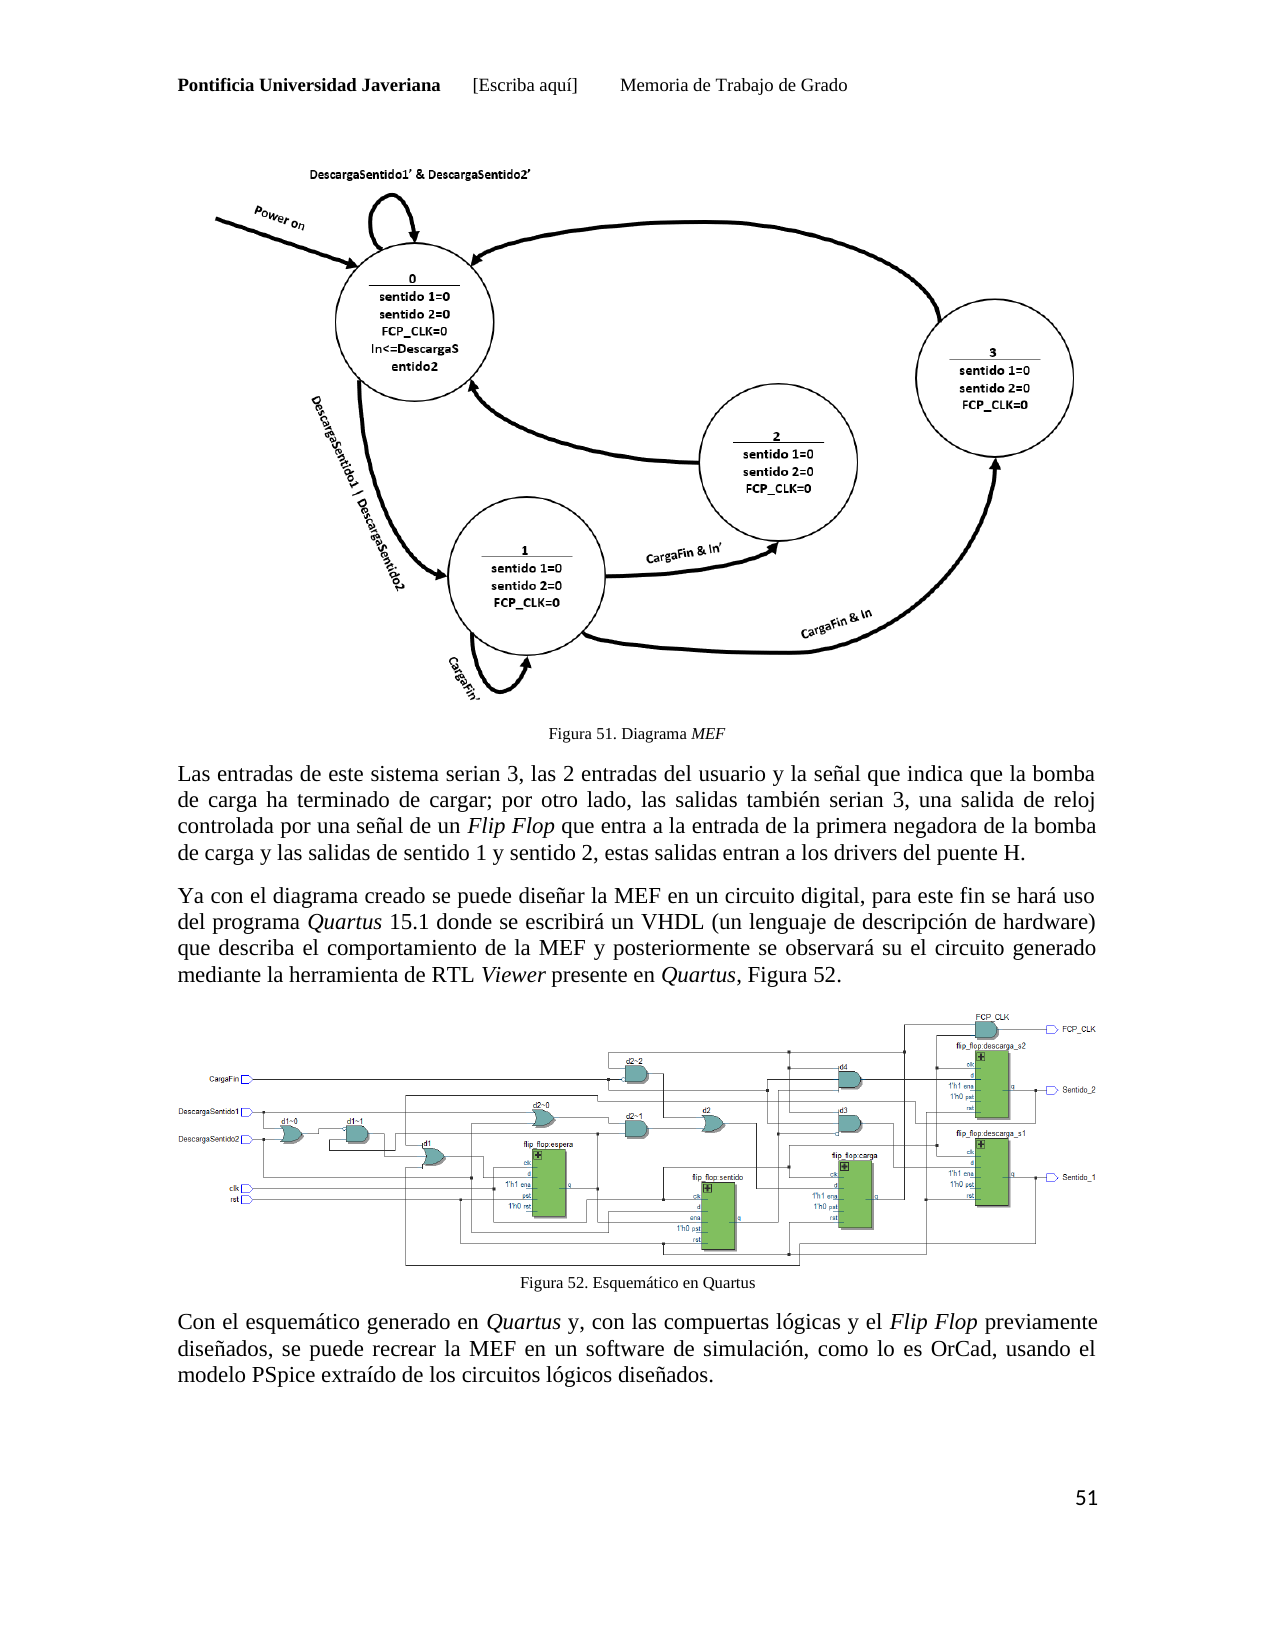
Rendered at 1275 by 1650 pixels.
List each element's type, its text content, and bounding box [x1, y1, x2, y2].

text Ya con el diagrama creado se puede diseñar la MEF en un circuito digital, para este fin se hará uso del programa Quartus 15.1 donde se escribirá un VHDL (un lenguaje de descripción de hardware) que describa el comportamiento de la MEF y posteriormente se observará su el circuito generado mediante la herramienta de RTL Viewer presente en Quartus, Figura 52. [177, 882, 1098, 987]
text Con el esquemático generado en Quartus y, con las compuertas lógicas y el Flip Flop previamente diseñados, se puede recrear la MEF en un software de simulación, como lo es OrCad, usando el modelo PSpice extraído de los circuitos lógicos diseñados. [177, 1308, 1098, 1387]
picture [177, 147, 1098, 724]
picture [177, 1012, 1098, 1273]
text Las entradas de este sistema serian 3, las 2 entradas del usuario y la señal que indica que la bomba de carga ha terminado de cargar; por otro lado, las salidas también serian 3, una salida de reloj controlada por una señal de un Flip Flop que entra a la entrada de la primera negadora de la bomba de carga y las salidas de sentido 1 y sentido 2, estas salidas entran a los drivers del puente H. [177, 760, 1098, 865]
